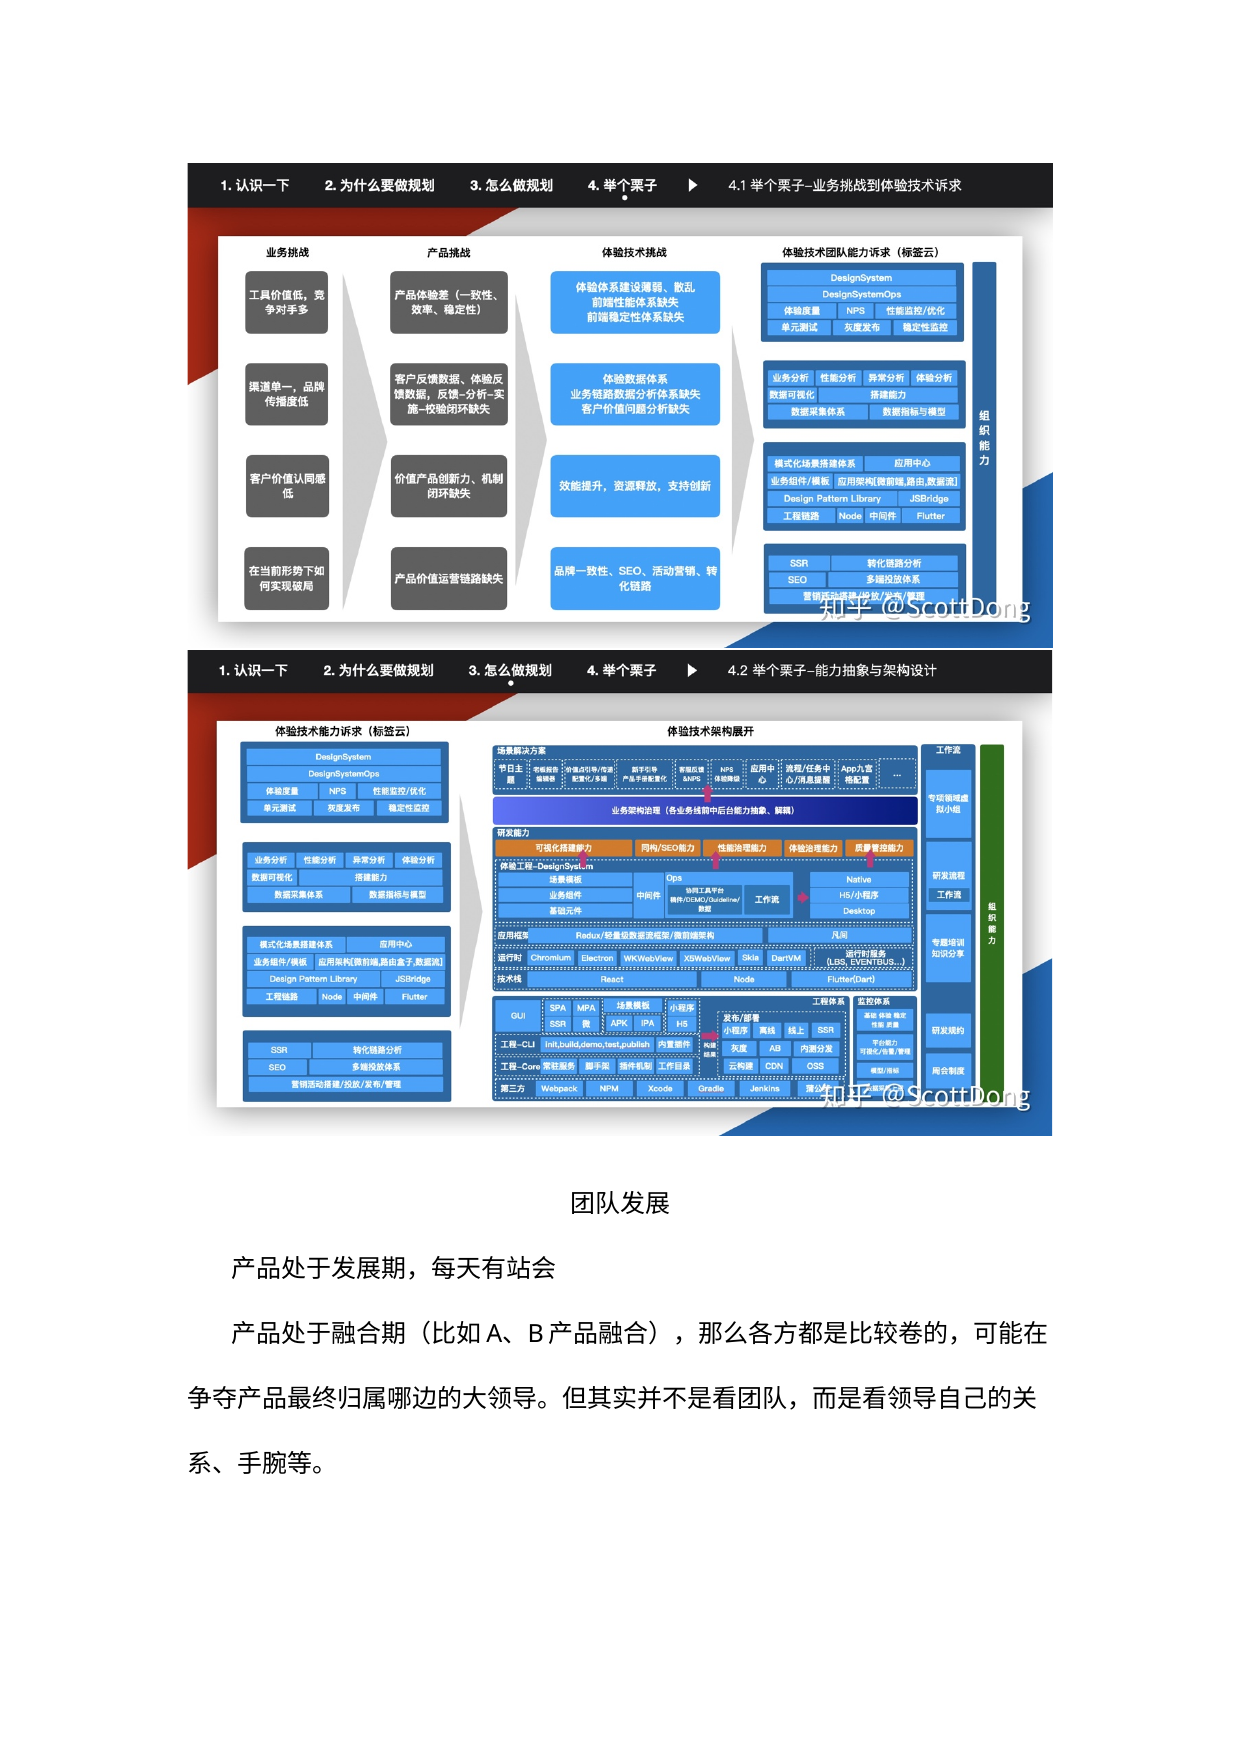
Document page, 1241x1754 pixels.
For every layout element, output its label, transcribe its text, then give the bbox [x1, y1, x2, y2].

text 产品处于融合期（比如A、B产品融合），那么各方都是比较卷的，可能在争夺产品最终归属哪边的大领导。但其实并不是看团队，而是看领导自己的关系、手腕等。 [187, 1299, 1053, 1494]
text 团队发展 [187, 1169, 1053, 1234]
picture [187, 163, 1053, 648]
text 产品处于发展期，每天有站会 [187, 1234, 1053, 1299]
picture [187, 650, 1053, 1136]
